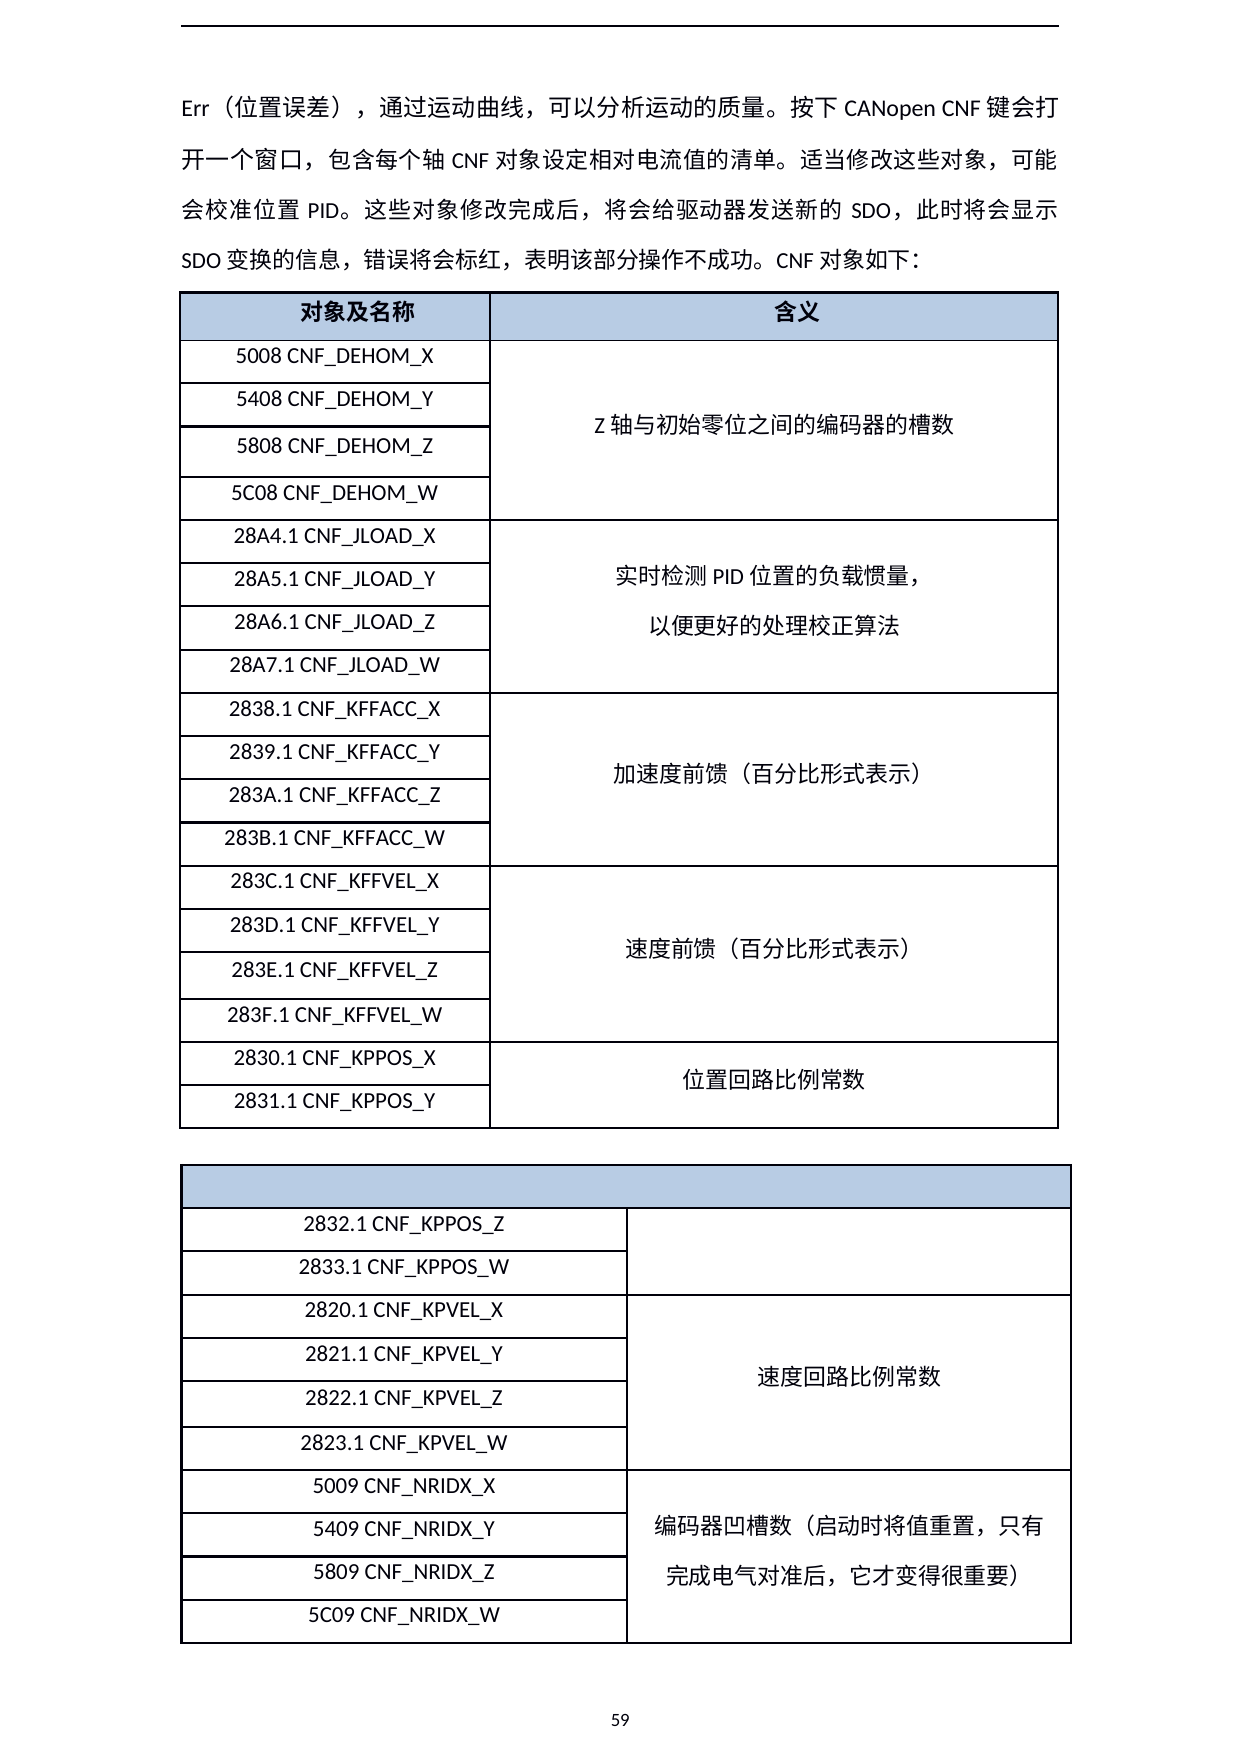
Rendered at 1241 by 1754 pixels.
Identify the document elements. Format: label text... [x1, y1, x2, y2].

table_cell 2831.1 CNF_KPPOS_Y [181, 1086, 489, 1127]
table_cell 5809 CNF_NRIDX_Z [183, 1558, 626, 1598]
table_cell 28A4.1 CNF_JLOAD_X [181, 521, 489, 562]
table_cell 2821.1 CNF_KPVEL_Y [183, 1339, 626, 1380]
table_cell 2833.1 CNF_KPPOS_W [183, 1252, 626, 1293]
table_header [183, 1166, 1070, 1207]
table_cell 5409 CNF_NRIDX_Y [183, 1514, 626, 1555]
table_cell 283E.1 CNF_KFFVEL_Z [181, 953, 489, 998]
table_cell 5C09 CNF_NRIDX_W [183, 1601, 626, 1642]
table_cell 283A.1 CNF_KFFACC_Z [181, 780, 489, 821]
table_cell 5C08 CNF_DEHOM_W [181, 478, 489, 519]
table_cell 2830.1 CNF_KPPOS_X [181, 1043, 489, 1084]
table_cell 位置回路比例常数 [491, 1043, 1057, 1127]
table_header 含义 [491, 294, 1057, 340]
table_cell Z 轴与初始零位之间的编码器的槽数 [491, 341, 1057, 519]
table_cell 28A7.1 CNF_JLOAD_W [181, 651, 489, 692]
table_cell 加速度前馈（百分比形式表示） [491, 694, 1057, 864]
table_cell 2838.1 CNF_KFFACC_X [181, 694, 489, 735]
table_cell 28A6.1 CNF_JLOAD_Z [181, 607, 489, 648]
table_cell 2839.1 CNF_KFFACC_Y [181, 737, 489, 778]
table_cell 2820.1 CNF_KPVEL_X [183, 1296, 626, 1337]
table_cell 2822.1 CNF_KPVEL_Z [183, 1382, 626, 1426]
table_cell 速度回路比例常数 [628, 1296, 1070, 1469]
table_cell 28A5.1 CNF_JLOAD_Y [181, 564, 489, 605]
table_cell 5008 CNF_DEHOM_X [181, 341, 489, 382]
table_cell 5009 CNF_NRIDX_X [183, 1471, 626, 1512]
table_cell 283D.1 CNF_KFFVEL_Y [181, 910, 489, 951]
table_cell 283C.1 CNF_KFFVEL_X [181, 867, 489, 908]
table_cell 速度前馈（百分比形式表示） [491, 867, 1057, 1041]
table_cell 5808 CNF_DEHOM_Z [181, 428, 489, 476]
table_header 对象及名称 [181, 294, 489, 340]
table_cell 实时检测 PID 位置的负载惯量， 以便更好的处理校正算法 [491, 521, 1057, 692]
table_cell [628, 1209, 1070, 1293]
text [181, 89, 1059, 275]
table_cell 编码器凹槽数（启动时将值重置，只有 完成电气对准后，它才变得很重要） [628, 1471, 1070, 1642]
table_cell 5408 CNF_DEHOM_Y [181, 384, 489, 425]
table_cell 283B.1 CNF_KFFACC_W [181, 824, 489, 864]
table_cell 2823.1 CNF_KPVEL_W [183, 1428, 626, 1469]
table_cell 283F.1 CNF_KFFVEL_W [181, 1000, 489, 1041]
table_cell 2832.1 CNF_KPPOS_Z [183, 1209, 626, 1250]
